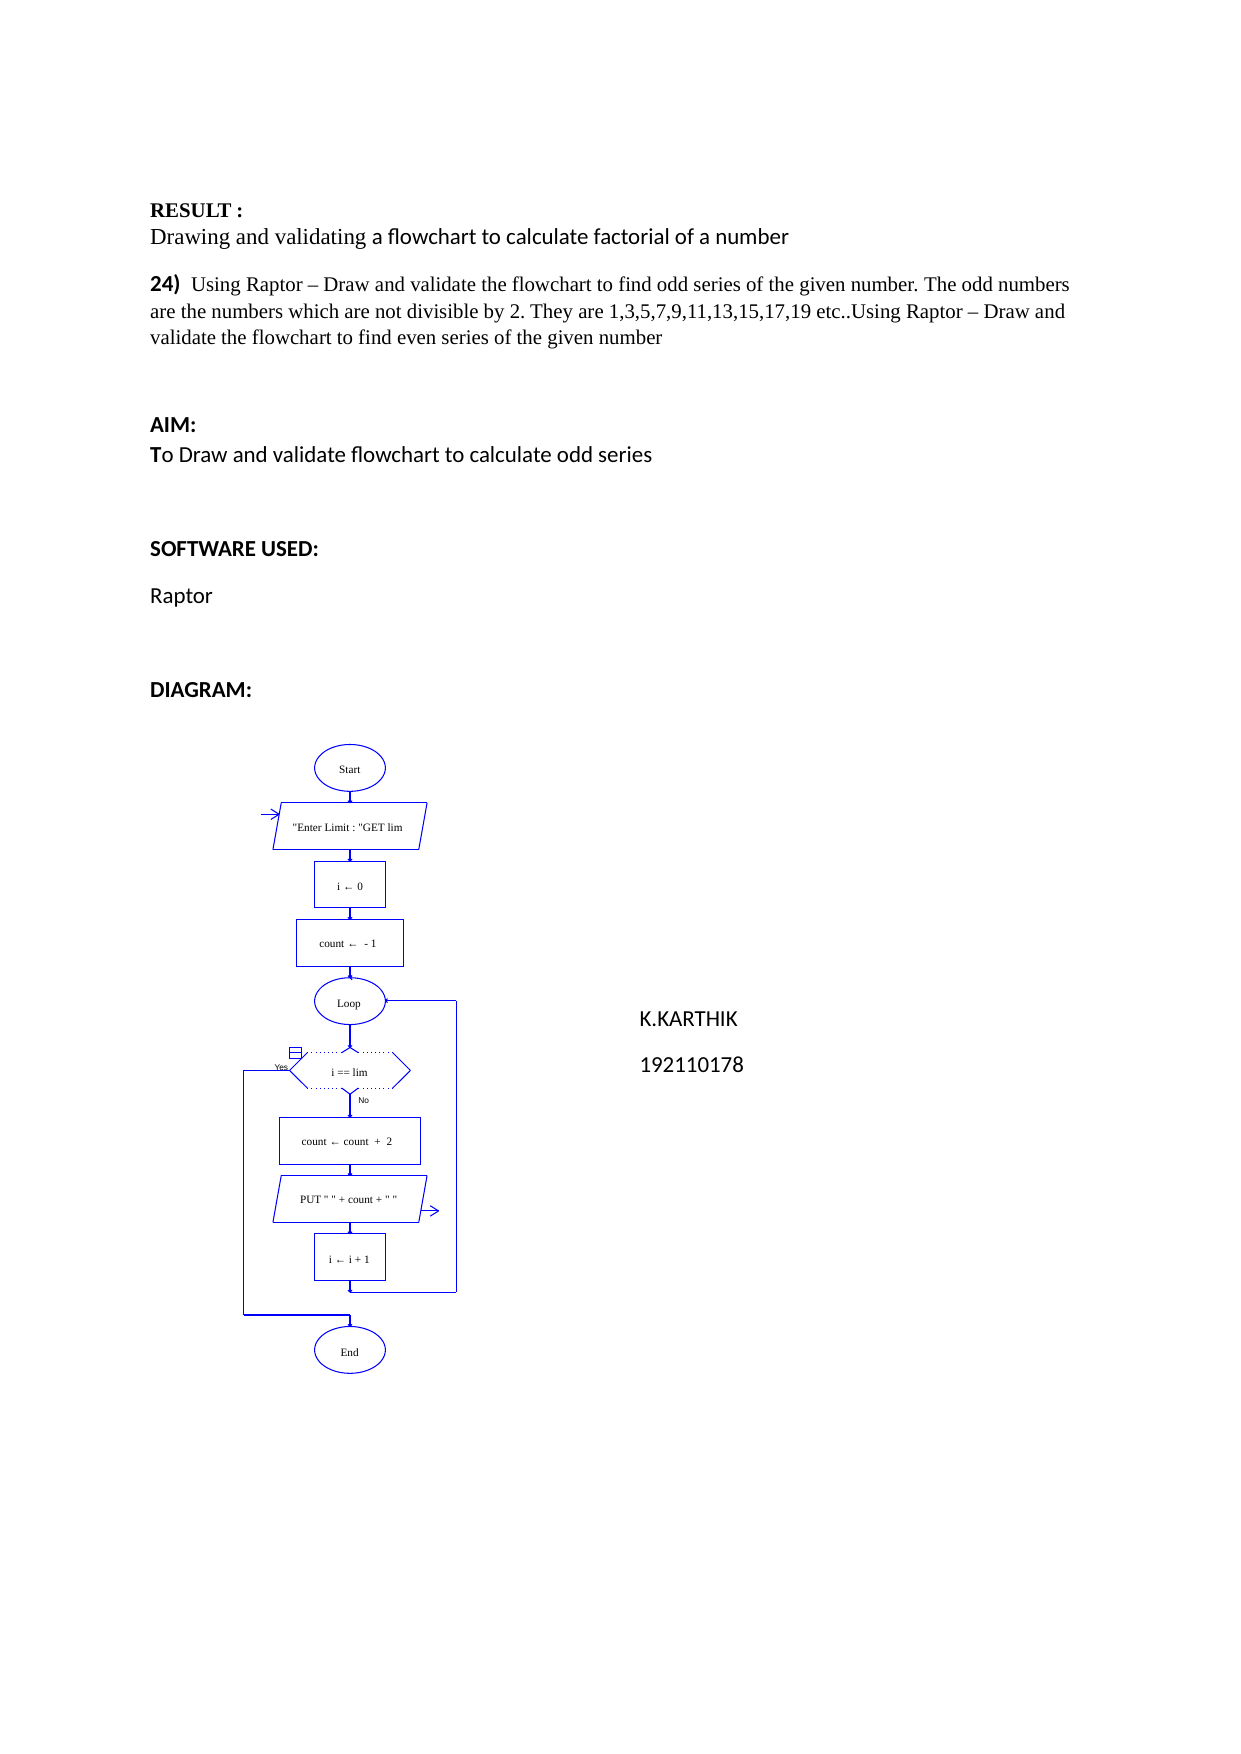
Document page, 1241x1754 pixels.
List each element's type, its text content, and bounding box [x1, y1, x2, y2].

text Raptor [150, 581, 1090, 609]
text RESULT : [150, 198, 1090, 222]
text DIAGRAM: [150, 675, 1090, 703]
text 24) Using Raptor – Draw and validate the flowchart to find odd series of the given number. The odd numbers are the numbers which are not divisible by 2. They are 1,3,5,7,9,11,13,15,17,19 etc..Using Raptor – Draw and validate the flowchart to find even series of the given number [150, 269, 1090, 349]
text Drawing and validating a flowchart to calculate factorial of a number [150, 222, 1090, 250]
text SOFTWARE USED: [150, 534, 1090, 562]
text AIM: To Draw and validate flowchart to calculate odd series [150, 410, 1090, 468]
